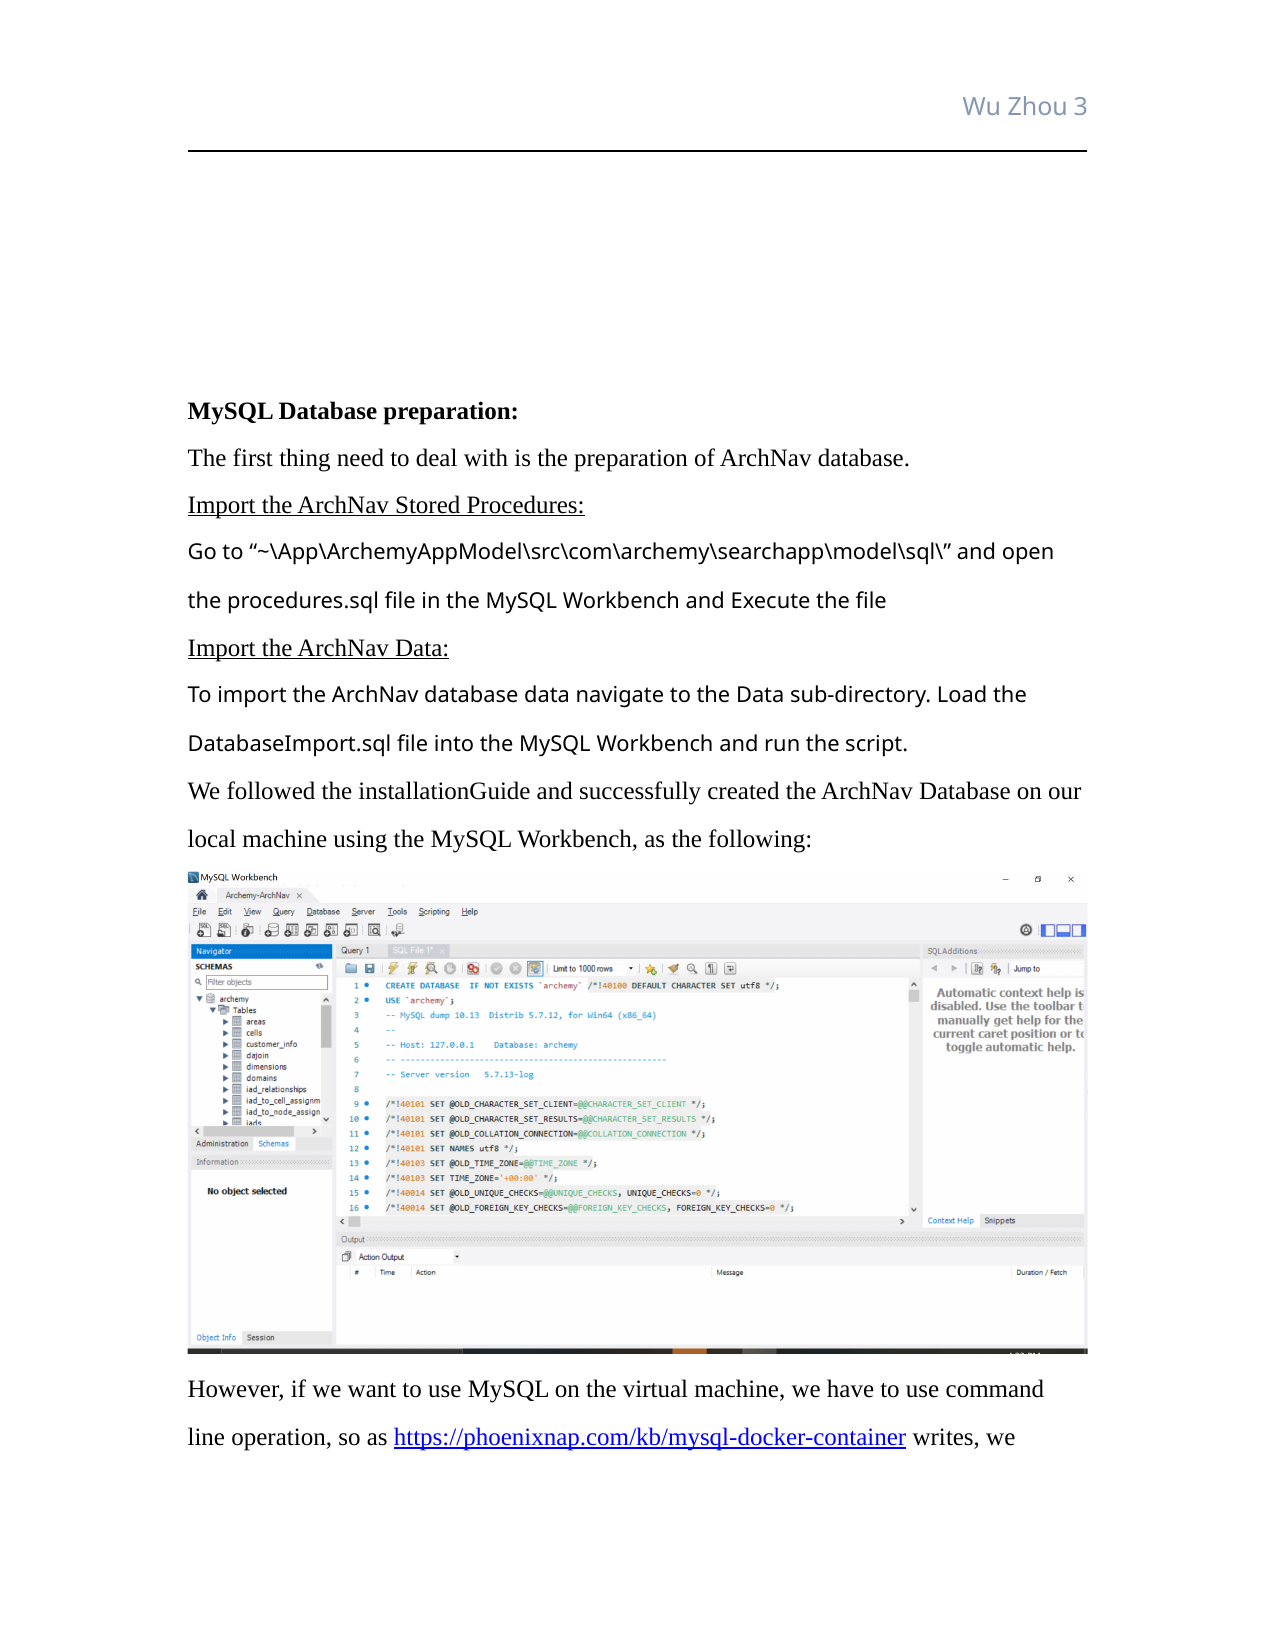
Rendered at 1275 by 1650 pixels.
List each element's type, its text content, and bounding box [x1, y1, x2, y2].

text Import the ArchNav Stored Procedures: [187, 488, 1087, 520]
text The first thing need to deal with is the preparation of ArchNav database. [187, 441, 1087, 473]
text Go to “~\App\ArchemyAppModel\src\com\archemy\searchapp\model\sql\” and open the procedures.sql file in the MySQL Workbench and Execute the file [187, 535, 1087, 616]
picture [187, 869, 1088, 1354]
text MySQL Database preparation: [187, 394, 1087, 427]
text To import the ArchNav database data navigate to the Data sub-directory. Load the DatabaseImport.sql file into the MySQL Workbench and run the script. [187, 678, 1087, 759]
text Import the ArchNav Data: [187, 631, 1087, 663]
text We followed the installationGuide and successfully created the ArchNav Database on our local machine using the MySQL Workbench, as the following: [187, 774, 1087, 855]
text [187, 1372, 1087, 1453]
